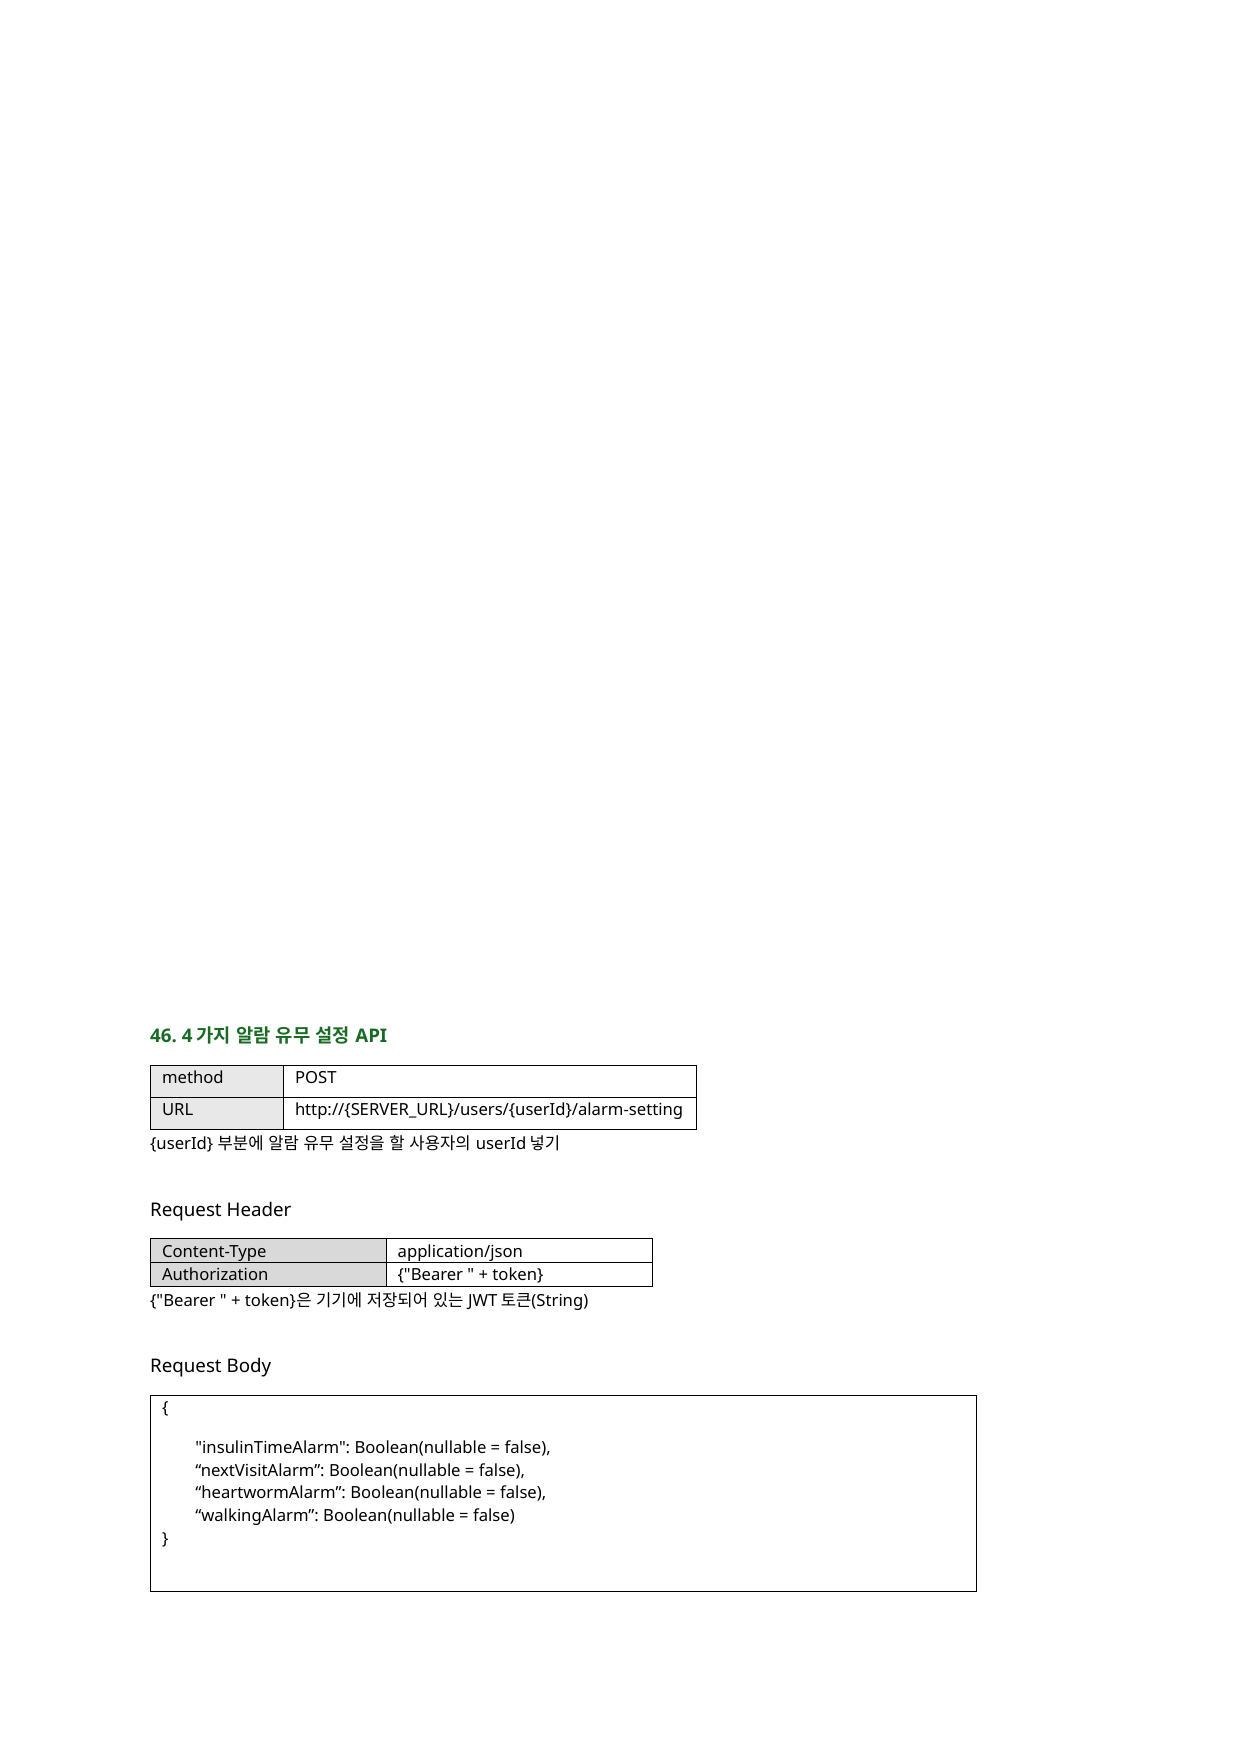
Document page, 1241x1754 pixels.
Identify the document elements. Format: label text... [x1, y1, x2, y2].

text Request Header [150, 1196, 1090, 1221]
table_cell URL [151, 1098, 283, 1129]
table_cell {"Bearer " + token} [387, 1263, 652, 1286]
table_cell Authorization [151, 1263, 386, 1286]
table_header Content-Type [151, 1239, 386, 1262]
table_cell http://{SERVER_URL}/users/{userId}/alarm-setting [284, 1098, 696, 1129]
table_header method [151, 1066, 283, 1097]
table_header { "insulinTimeAlarm": Boolean(nullable = false), “nextVisitAlarm”: Boolean(nullable = false), “heartwormAlarm”: Boolean(nullable = false), “walkingAlarm”: Boolean(nullable = false) } [151, 1396, 976, 1591]
table_header POST [284, 1066, 696, 1097]
text Request Body [150, 1353, 1090, 1378]
text {"Bearer " + token}은 기기에 저장되어 있는 JWT토큰(String) [150, 1287, 1090, 1311]
text 46. 4가지 알람 유무 설정 API [150, 1021, 1090, 1048]
table_header application/json [387, 1239, 652, 1262]
text {userId} 부분에 알람 유무 설정을 할 사용자의 userId넣기 [150, 1130, 1090, 1154]
